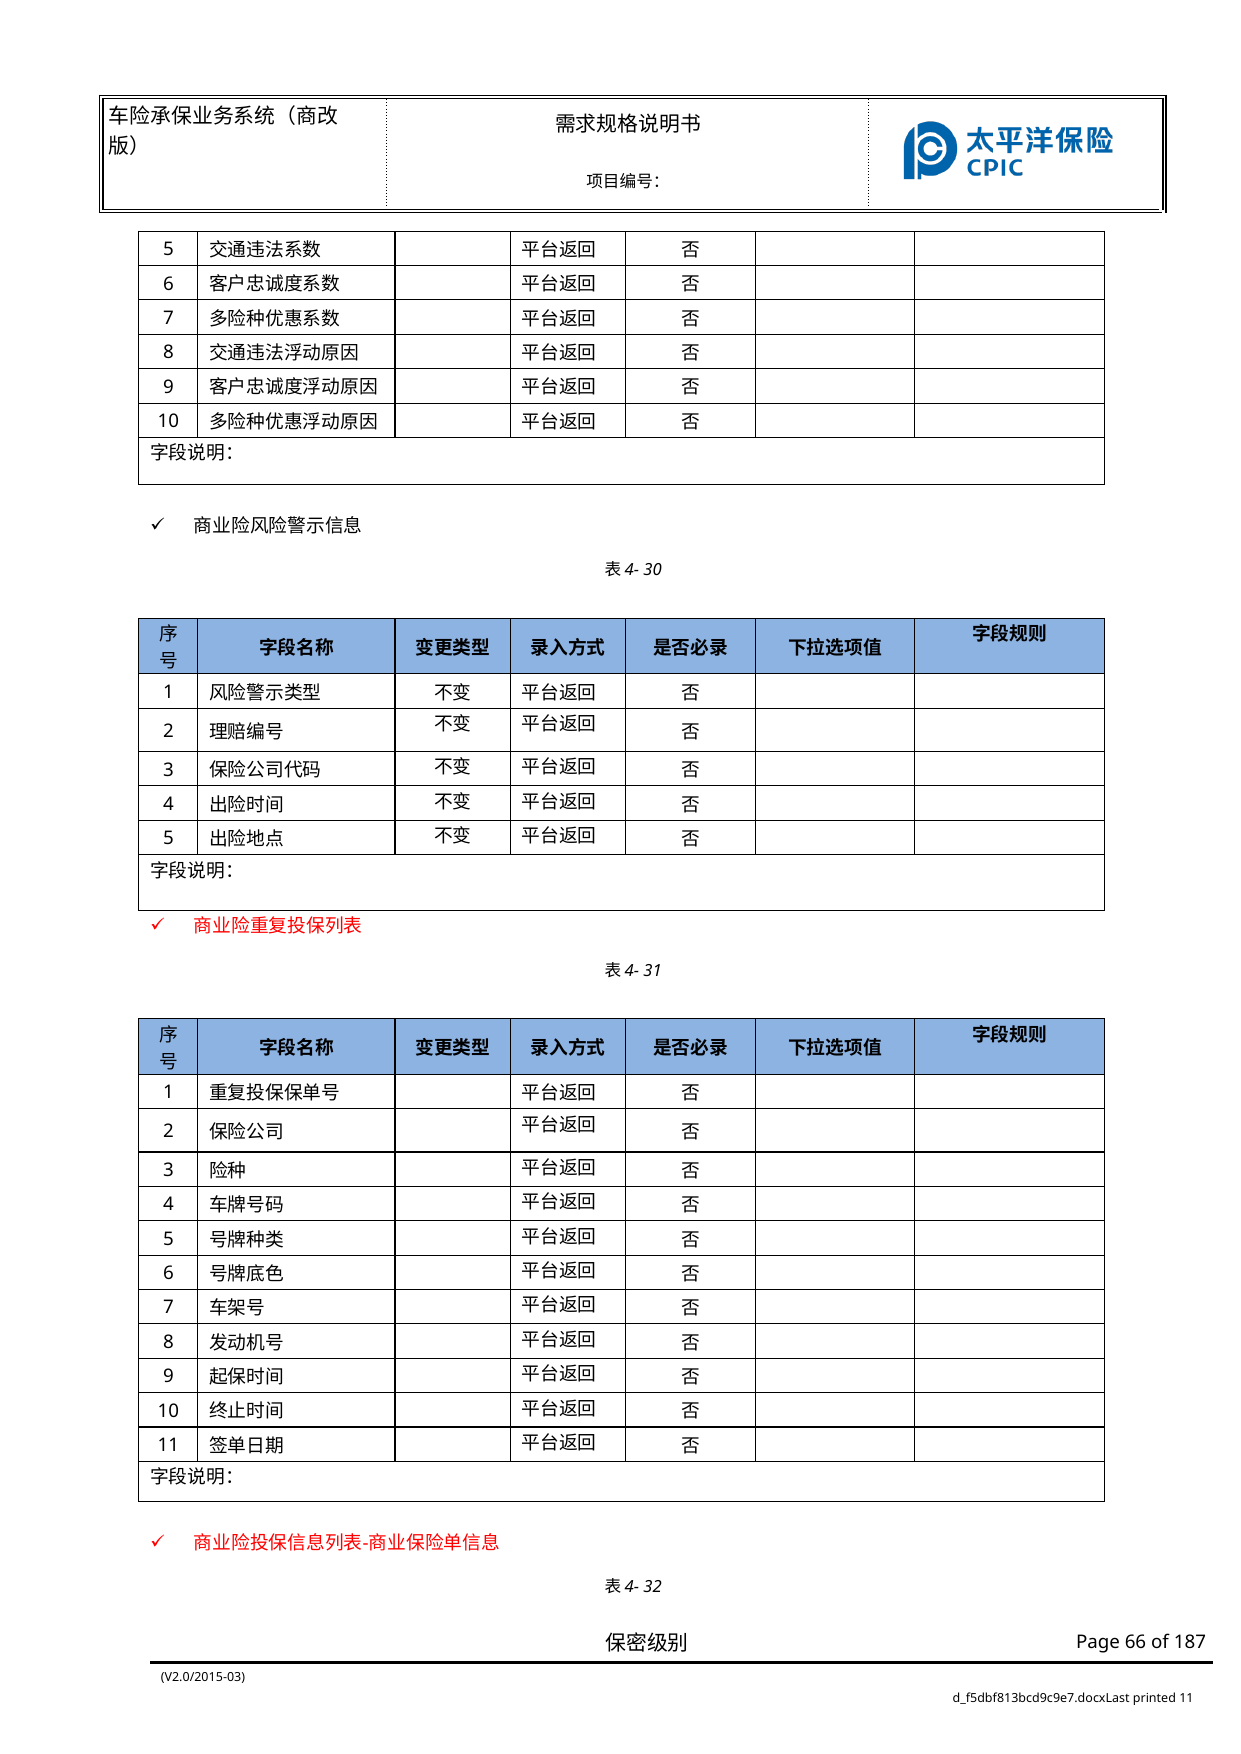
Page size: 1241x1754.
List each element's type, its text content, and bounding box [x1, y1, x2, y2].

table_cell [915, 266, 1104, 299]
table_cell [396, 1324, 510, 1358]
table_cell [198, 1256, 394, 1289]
list 商业险投保信息列表-商业保险单信息 [150, 1527, 1116, 1555]
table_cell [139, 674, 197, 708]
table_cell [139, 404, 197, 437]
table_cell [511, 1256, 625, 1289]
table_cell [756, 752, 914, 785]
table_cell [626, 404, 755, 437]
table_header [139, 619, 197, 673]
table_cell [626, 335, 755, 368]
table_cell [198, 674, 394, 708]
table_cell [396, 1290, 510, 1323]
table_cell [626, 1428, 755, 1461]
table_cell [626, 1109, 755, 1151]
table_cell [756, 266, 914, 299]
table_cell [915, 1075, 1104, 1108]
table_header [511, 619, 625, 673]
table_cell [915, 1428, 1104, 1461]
text 表4- 31 [150, 958, 1116, 981]
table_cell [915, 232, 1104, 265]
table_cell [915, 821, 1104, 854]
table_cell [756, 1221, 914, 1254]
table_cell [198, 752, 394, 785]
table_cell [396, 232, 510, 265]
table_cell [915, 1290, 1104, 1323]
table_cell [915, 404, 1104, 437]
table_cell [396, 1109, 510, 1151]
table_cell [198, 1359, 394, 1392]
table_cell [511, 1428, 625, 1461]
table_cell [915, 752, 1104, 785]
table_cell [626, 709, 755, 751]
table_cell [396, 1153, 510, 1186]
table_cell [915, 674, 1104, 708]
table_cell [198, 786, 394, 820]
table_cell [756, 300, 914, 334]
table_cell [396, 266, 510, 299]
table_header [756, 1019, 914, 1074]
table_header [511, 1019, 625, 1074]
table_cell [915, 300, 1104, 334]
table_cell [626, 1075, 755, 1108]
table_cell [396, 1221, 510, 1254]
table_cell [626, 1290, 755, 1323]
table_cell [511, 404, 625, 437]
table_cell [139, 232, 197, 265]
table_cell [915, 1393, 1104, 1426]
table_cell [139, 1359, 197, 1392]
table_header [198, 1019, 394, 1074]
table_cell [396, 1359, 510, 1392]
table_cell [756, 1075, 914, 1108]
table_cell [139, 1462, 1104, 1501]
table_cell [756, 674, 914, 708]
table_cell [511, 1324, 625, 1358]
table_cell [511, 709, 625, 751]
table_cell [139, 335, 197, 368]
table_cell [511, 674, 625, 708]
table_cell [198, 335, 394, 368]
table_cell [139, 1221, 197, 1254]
text 表4- 32 [150, 1574, 1116, 1597]
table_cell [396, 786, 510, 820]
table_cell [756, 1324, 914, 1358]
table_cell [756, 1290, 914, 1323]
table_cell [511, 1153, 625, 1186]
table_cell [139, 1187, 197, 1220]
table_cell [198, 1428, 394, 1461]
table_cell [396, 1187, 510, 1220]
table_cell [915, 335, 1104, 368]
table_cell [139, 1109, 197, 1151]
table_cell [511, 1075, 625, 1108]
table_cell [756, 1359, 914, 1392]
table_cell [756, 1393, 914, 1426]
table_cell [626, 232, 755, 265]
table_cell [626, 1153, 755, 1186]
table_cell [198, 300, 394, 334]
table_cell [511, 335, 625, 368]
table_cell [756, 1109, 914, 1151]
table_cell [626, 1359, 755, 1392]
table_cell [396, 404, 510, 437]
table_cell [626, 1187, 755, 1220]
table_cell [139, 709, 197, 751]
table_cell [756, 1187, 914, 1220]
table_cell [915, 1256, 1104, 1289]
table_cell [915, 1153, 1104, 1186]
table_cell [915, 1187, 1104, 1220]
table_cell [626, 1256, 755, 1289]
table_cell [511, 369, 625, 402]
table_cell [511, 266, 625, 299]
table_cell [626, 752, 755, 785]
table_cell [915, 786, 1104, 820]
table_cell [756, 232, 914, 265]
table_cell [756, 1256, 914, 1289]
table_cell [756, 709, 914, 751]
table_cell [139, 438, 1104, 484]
picture [900, 117, 1117, 183]
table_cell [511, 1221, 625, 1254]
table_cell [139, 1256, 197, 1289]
list 商业险风险警示信息 [150, 511, 1116, 538]
list 商业险重复投保列表 [150, 911, 1116, 938]
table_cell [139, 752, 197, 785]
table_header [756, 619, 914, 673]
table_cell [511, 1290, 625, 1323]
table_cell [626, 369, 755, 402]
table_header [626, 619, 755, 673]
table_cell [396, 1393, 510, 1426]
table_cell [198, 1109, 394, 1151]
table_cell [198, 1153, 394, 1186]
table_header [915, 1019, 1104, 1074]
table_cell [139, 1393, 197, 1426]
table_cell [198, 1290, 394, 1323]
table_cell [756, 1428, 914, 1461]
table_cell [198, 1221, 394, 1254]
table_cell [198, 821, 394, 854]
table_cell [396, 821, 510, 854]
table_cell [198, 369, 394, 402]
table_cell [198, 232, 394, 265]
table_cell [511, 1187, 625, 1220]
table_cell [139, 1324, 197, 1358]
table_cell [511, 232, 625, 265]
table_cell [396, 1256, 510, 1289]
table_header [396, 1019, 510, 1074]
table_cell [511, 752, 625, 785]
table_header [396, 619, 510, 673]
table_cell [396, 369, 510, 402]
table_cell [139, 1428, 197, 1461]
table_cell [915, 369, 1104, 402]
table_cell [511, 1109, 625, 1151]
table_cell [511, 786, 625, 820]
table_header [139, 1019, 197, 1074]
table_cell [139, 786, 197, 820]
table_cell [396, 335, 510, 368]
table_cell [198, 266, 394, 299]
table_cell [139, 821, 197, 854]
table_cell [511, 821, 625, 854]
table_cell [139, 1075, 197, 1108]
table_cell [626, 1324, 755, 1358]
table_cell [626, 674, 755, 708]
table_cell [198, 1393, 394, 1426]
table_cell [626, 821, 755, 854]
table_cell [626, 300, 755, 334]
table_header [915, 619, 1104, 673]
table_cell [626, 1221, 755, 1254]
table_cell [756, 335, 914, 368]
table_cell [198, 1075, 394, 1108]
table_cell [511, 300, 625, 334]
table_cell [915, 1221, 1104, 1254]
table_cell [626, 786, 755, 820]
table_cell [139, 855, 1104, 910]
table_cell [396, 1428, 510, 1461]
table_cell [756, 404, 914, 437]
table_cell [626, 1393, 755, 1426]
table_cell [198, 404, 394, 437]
text 表4- 30 [150, 558, 1116, 580]
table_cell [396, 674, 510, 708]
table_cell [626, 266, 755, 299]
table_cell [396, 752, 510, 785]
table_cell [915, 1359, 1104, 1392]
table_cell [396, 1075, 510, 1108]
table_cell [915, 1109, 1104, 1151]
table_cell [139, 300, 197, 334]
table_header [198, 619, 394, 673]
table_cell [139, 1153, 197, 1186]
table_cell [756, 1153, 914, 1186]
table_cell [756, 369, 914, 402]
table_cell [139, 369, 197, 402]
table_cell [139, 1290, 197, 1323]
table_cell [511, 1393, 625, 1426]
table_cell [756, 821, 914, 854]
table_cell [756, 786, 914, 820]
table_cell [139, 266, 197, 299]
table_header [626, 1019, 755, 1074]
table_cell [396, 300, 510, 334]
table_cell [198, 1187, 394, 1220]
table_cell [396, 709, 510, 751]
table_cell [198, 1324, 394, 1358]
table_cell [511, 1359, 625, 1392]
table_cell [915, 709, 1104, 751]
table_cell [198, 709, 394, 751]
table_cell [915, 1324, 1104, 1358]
